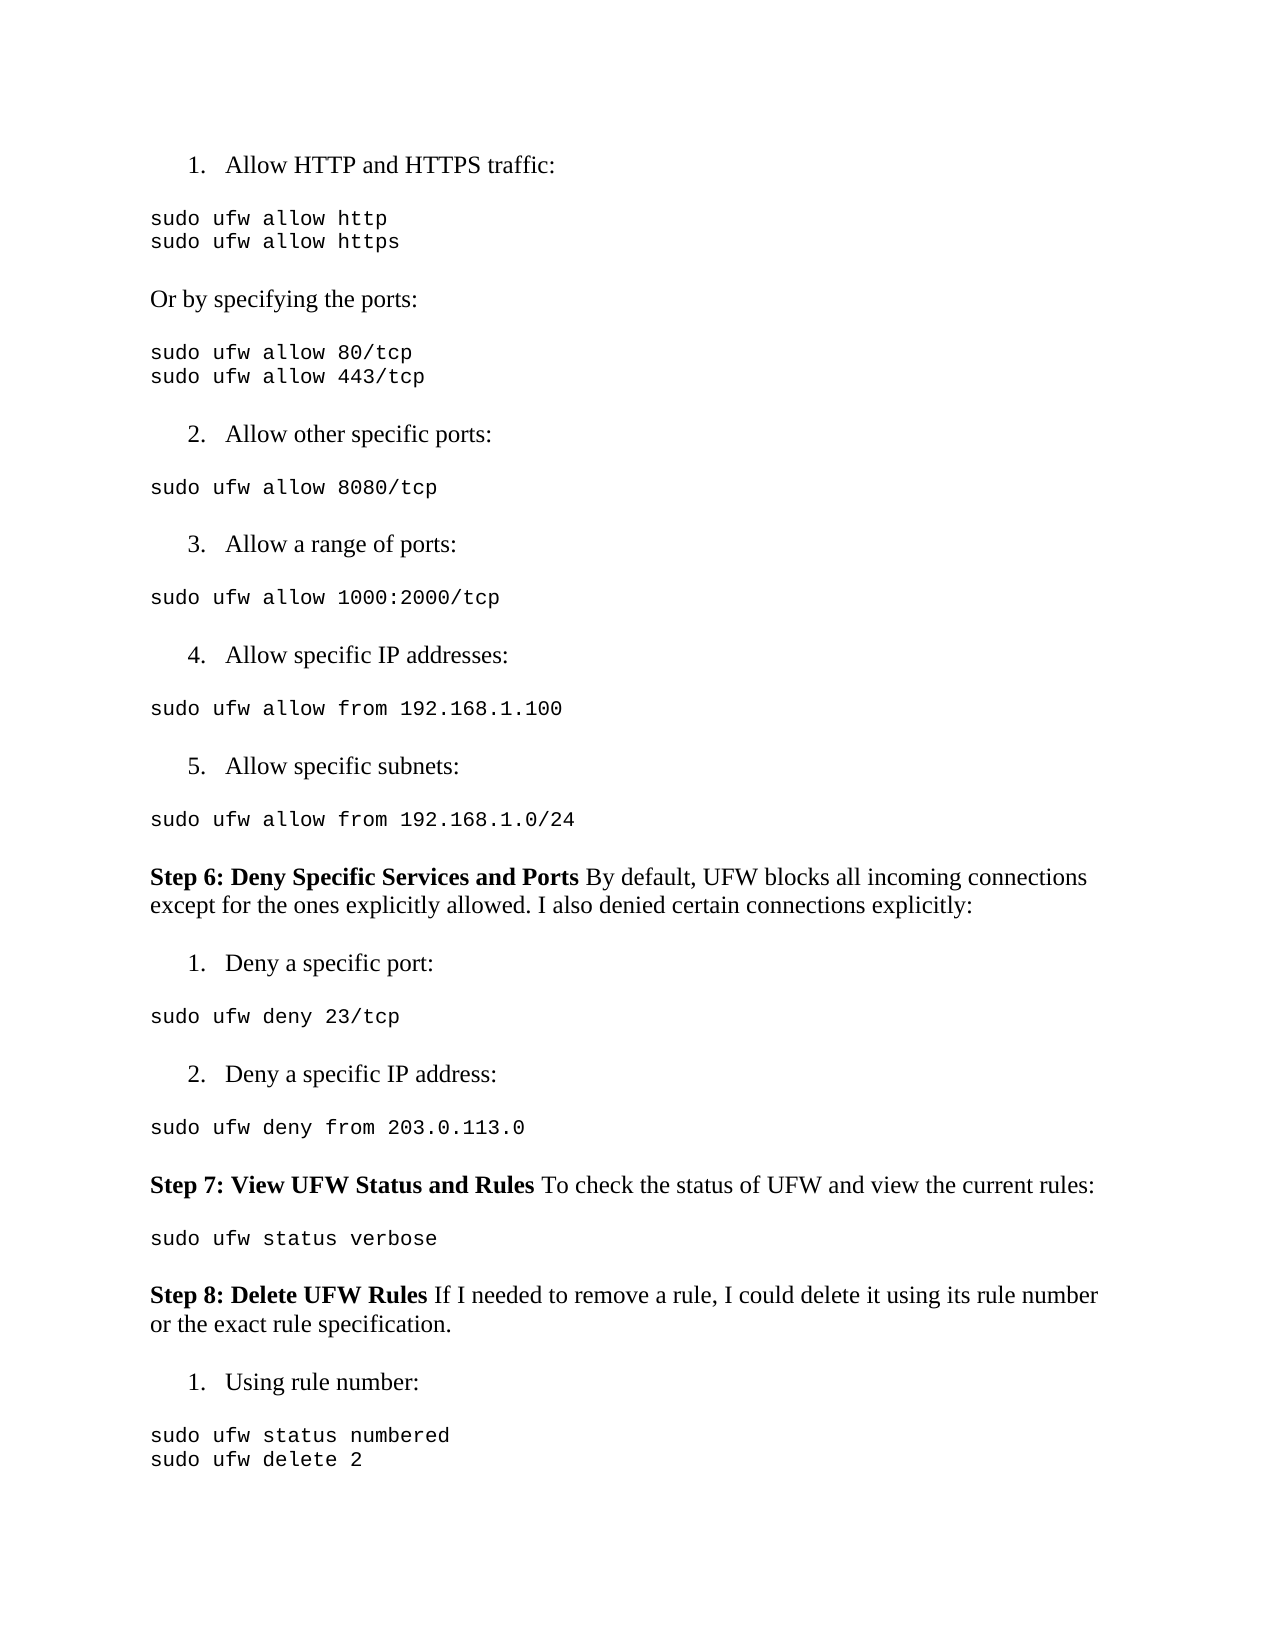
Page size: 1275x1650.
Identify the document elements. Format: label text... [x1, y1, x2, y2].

text Step 8: Delete UFW Rules If I needed to remove a rule, I could delete it using its rule number or the exact rule specification. [150, 1281, 1125, 1338]
list Deny a specific IP address: [187, 1059, 1125, 1088]
text sudo ufw deny 23/tcp [150, 1006, 1125, 1030]
text Step 6: Deny Specific Services and Ports By default, UFW blocks all incoming connections except for the ones explicitly allowed. I also denied certain connections explicitly: [150, 862, 1125, 919]
text sudo ufw status numbered [150, 1425, 1125, 1449]
list Using rule number: [187, 1367, 1125, 1396]
text sudo ufw allow 8080/tcp [150, 477, 1125, 500]
text Or by specifying the ports: [150, 284, 1125, 313]
text sudo ufw allow 80/tcp [150, 342, 1125, 366]
text sudo ufw allow 1000:2000/tcp [150, 587, 1125, 611]
list Deny a specific port: [187, 948, 1125, 977]
list Allow specific subnets: [187, 751, 1125, 780]
text sudo ufw allow 443/tcp [150, 366, 1125, 389]
text sudo ufw delete 2 [150, 1449, 1125, 1472]
list Allow HTTP and HTTPS traffic: [187, 150, 1125, 179]
text sudo ufw status verbose [150, 1228, 1125, 1251]
list Allow a range of ports: [187, 529, 1125, 558]
text sudo ufw allow from 192.168.1.100 [150, 698, 1125, 722]
text sudo ufw allow https [150, 232, 1125, 255]
list Allow specific IP addresses: [187, 640, 1125, 669]
list Allow other specific ports: [187, 419, 1125, 447]
text sudo ufw allow http [150, 208, 1125, 232]
text sudo ufw allow from 192.168.1.0/24 [150, 809, 1125, 832]
text Step 7: View UFW Status and Rules To check the status of UFW and view the current rules: [150, 1170, 1125, 1198]
text sudo ufw deny from 203.0.113.0 [150, 1117, 1125, 1141]
